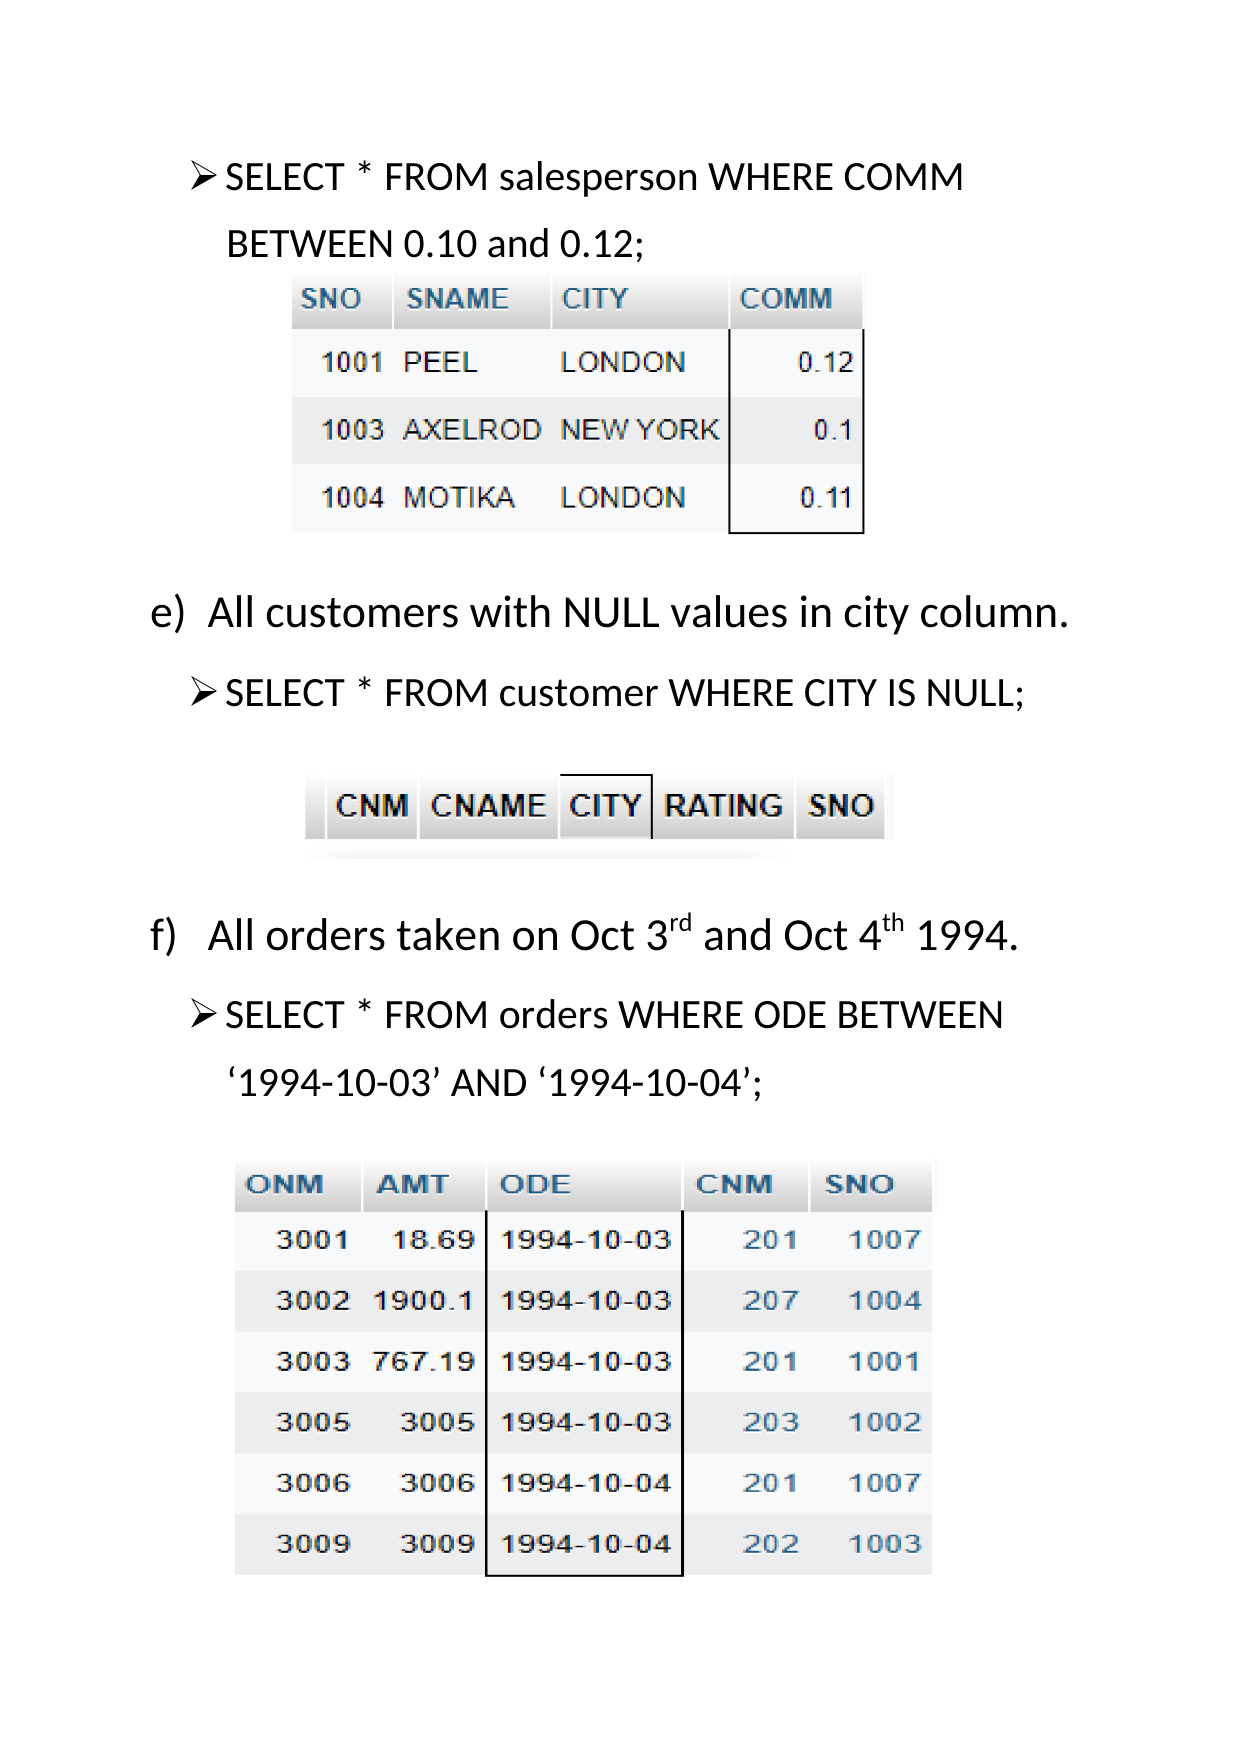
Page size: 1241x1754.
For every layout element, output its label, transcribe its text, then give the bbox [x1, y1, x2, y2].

list SELECT * FROM customer WHERE CITY IS NULL; [187, 666, 1090, 716]
picture [300, 767, 894, 859]
picture [234, 1158, 937, 1579]
text ‘1994-10-03’ AND ‘1994-10-04’; [226, 1056, 1090, 1107]
picture [291, 269, 867, 536]
list SELECT * FROM orders WHERE ODE BETWEEN [187, 988, 1090, 1039]
list SELECT * FROM salesperson WHERE COMM [187, 150, 1090, 201]
text BETWEEN 0.10 and 0.12; [226, 217, 1090, 268]
list All customers with NULL values in city column. [150, 583, 1091, 639]
list All orders taken on Oct 3rd and Oct 4th 1994. [150, 906, 1091, 962]
